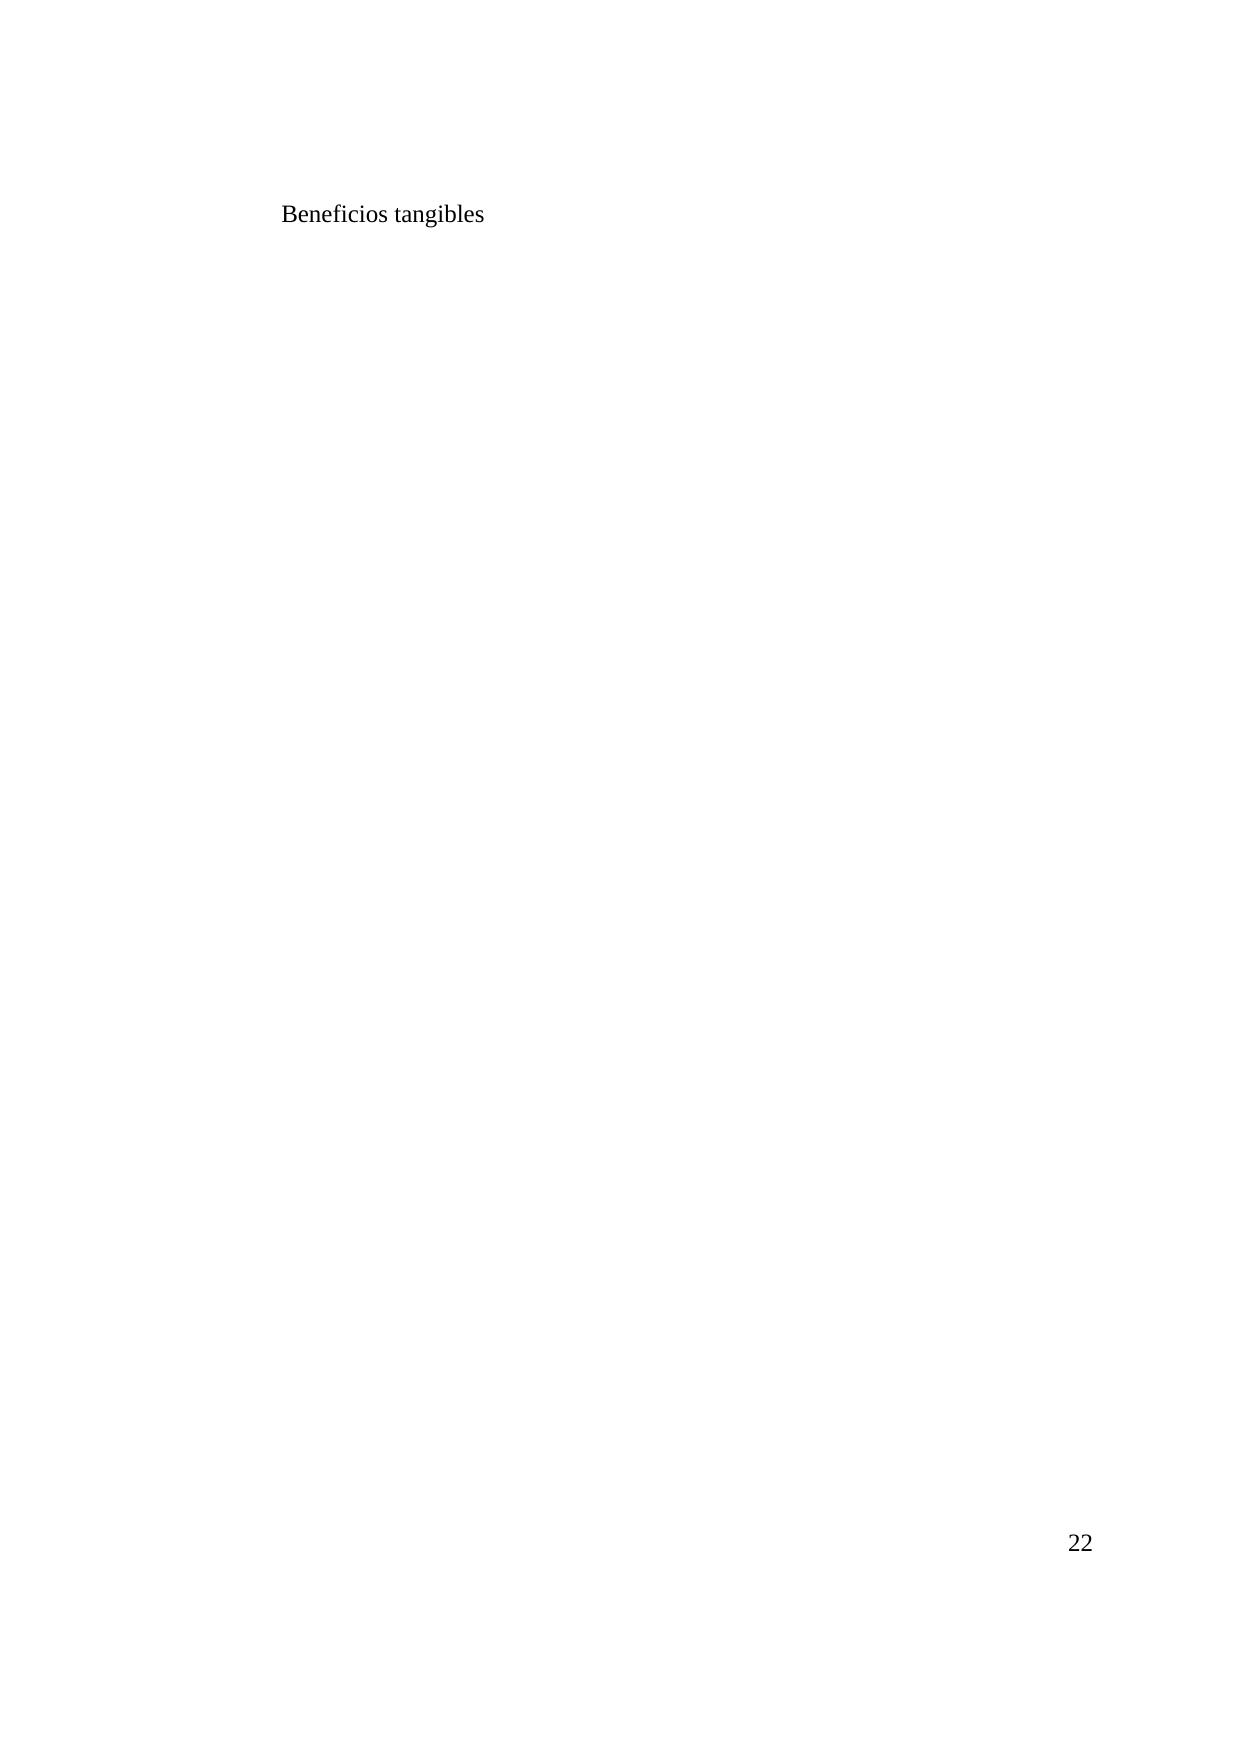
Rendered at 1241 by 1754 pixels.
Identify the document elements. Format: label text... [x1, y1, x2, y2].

text Beneficios tangibles [281, 199, 1105, 228]
